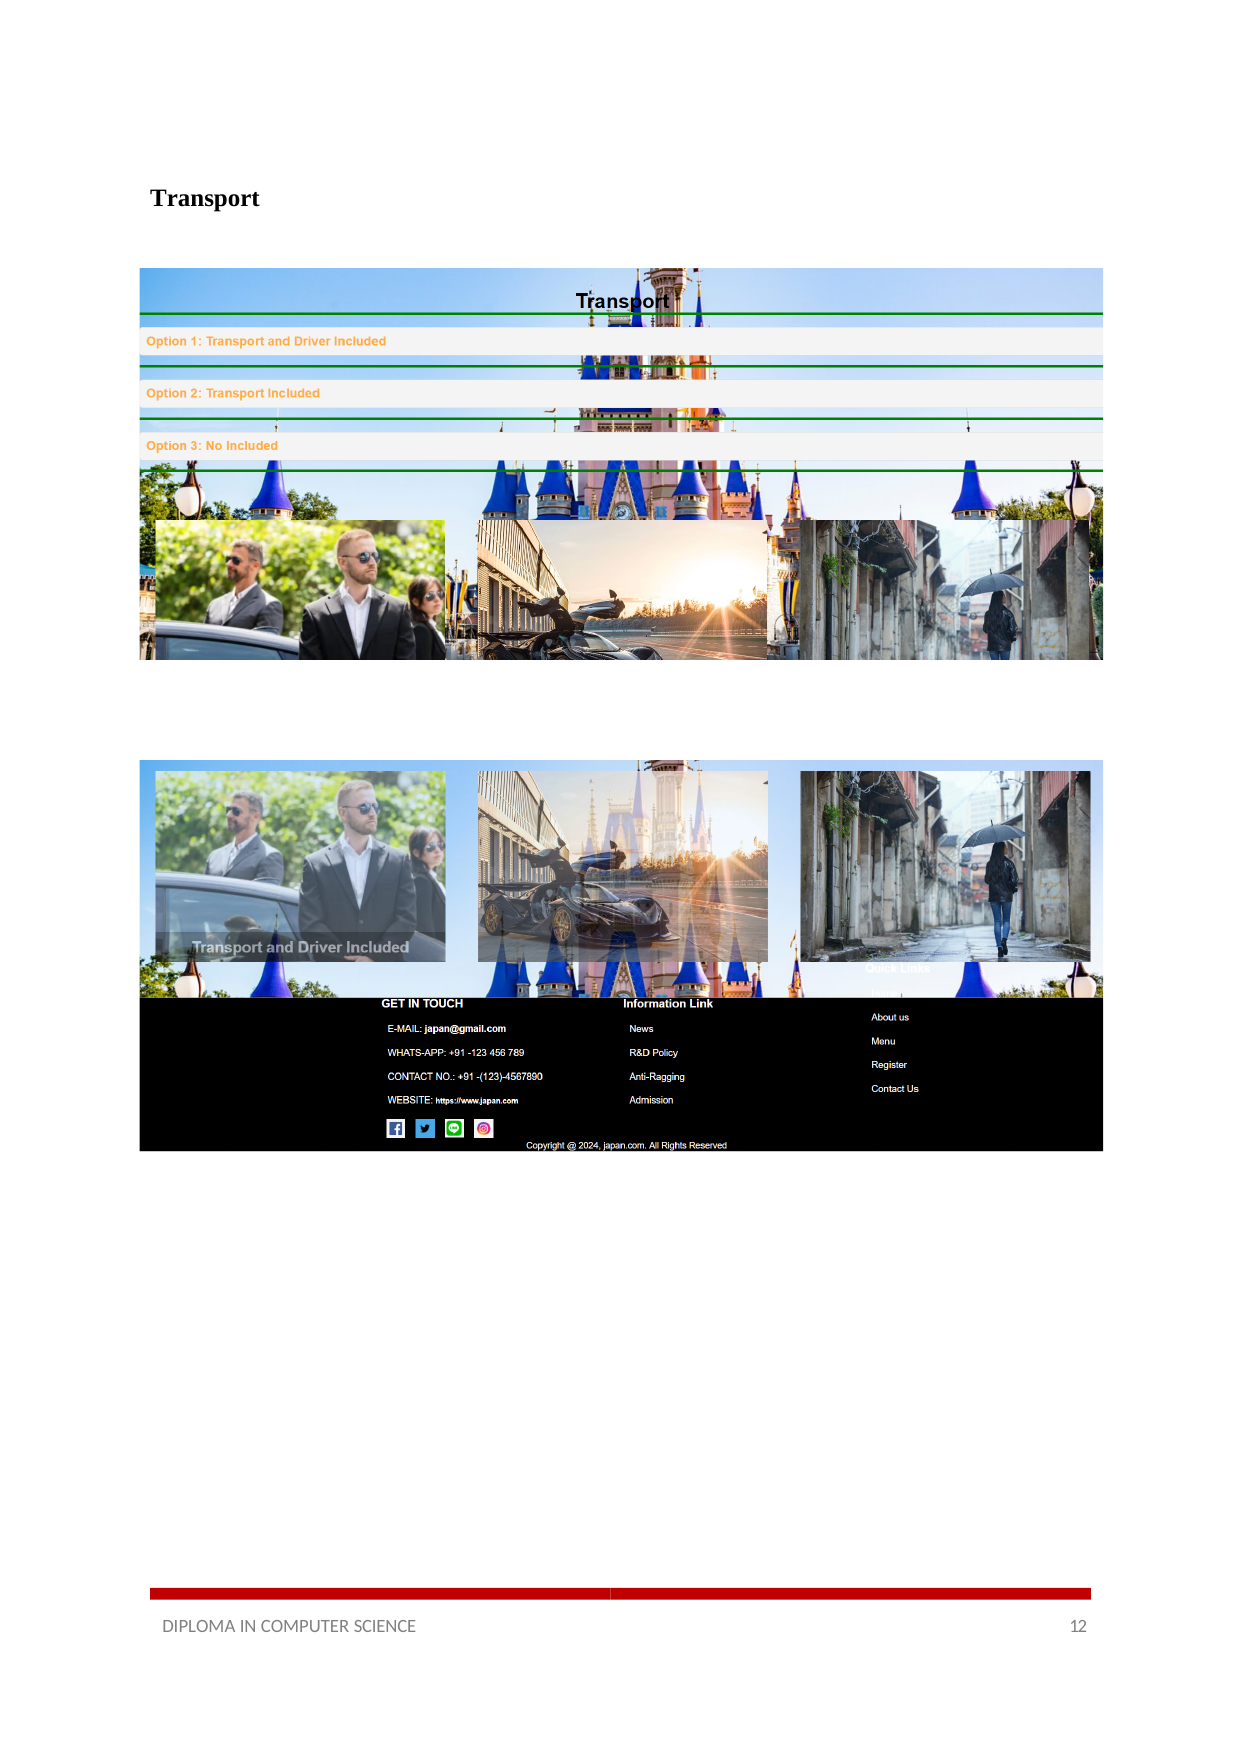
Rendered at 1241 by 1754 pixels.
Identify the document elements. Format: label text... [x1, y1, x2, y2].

picture [139, 760, 1104, 1152]
picture [139, 268, 1104, 660]
subtitle Transport [150, 183, 1103, 211]
